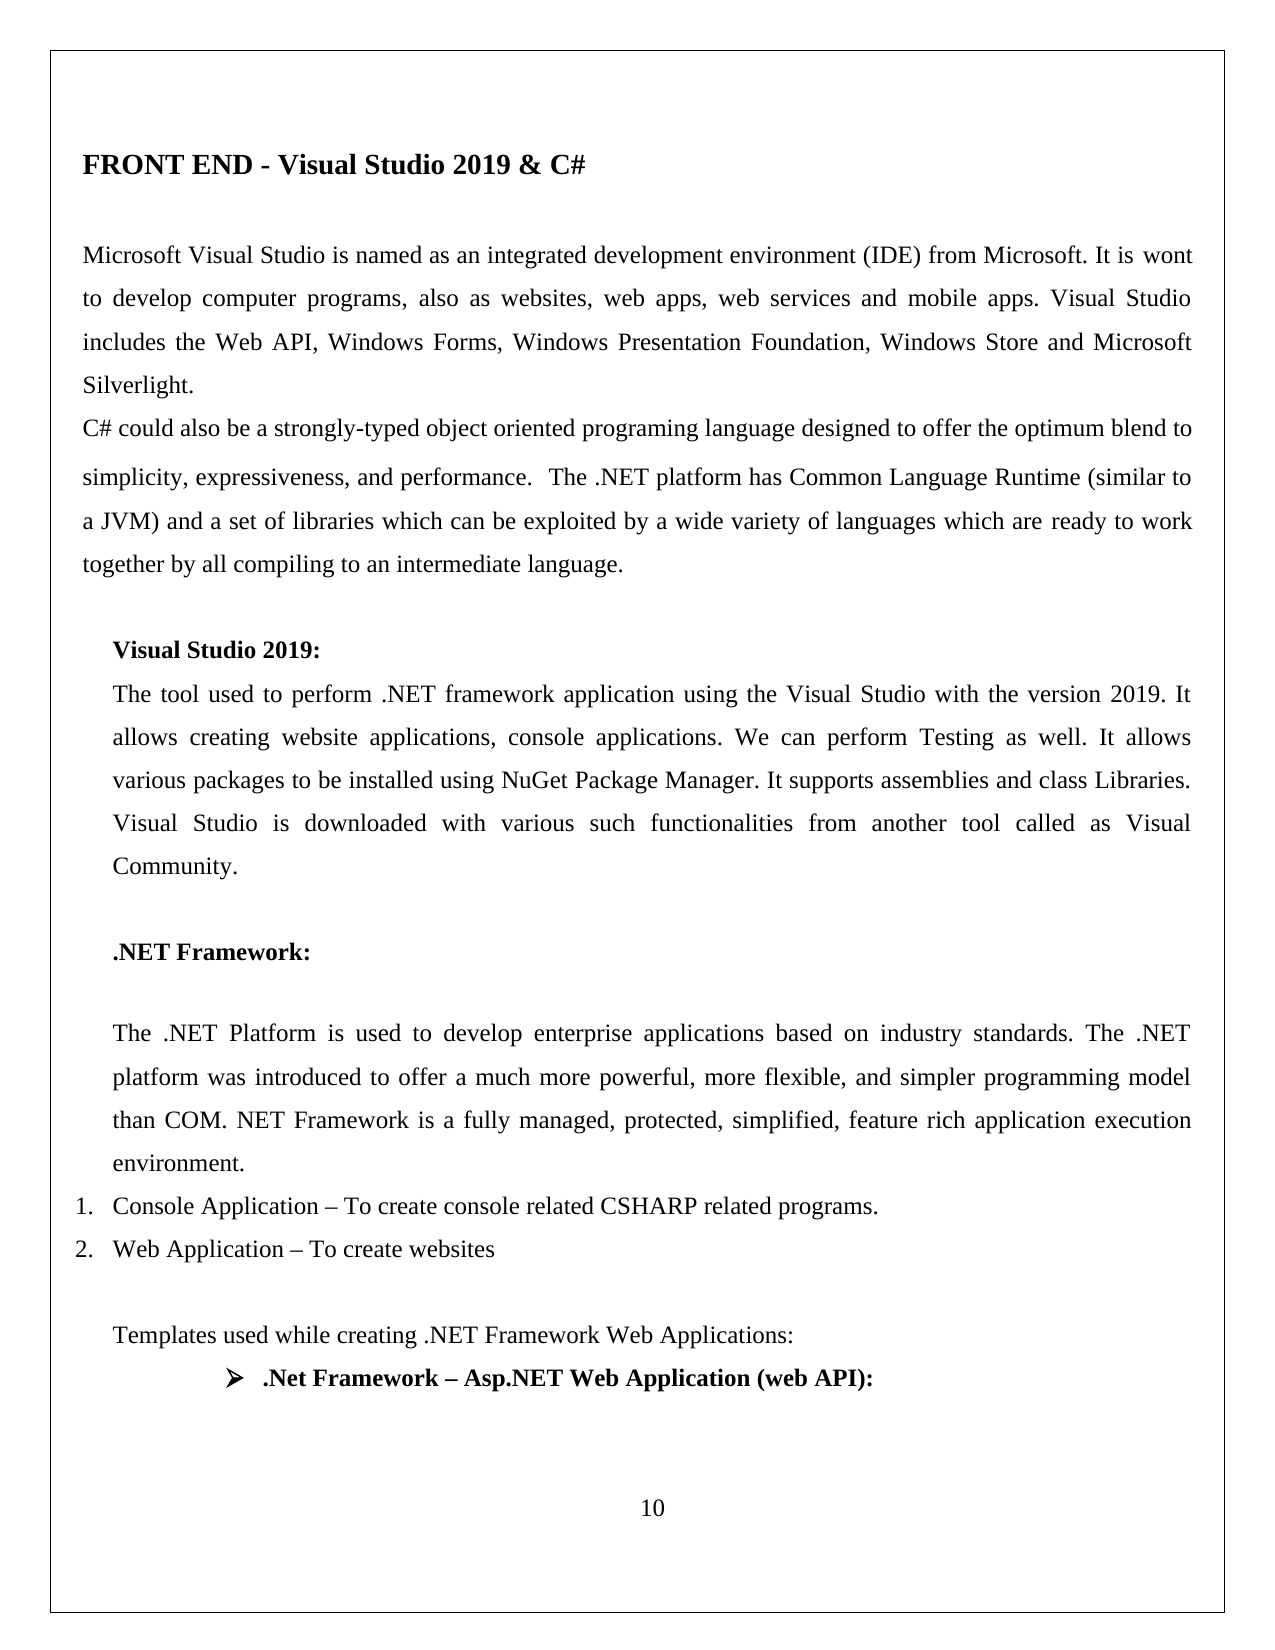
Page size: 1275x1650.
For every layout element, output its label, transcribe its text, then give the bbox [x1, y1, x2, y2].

text Templates used while creating .NET Framework Web Applications: [112, 1320, 1192, 1349]
text Microsoft Visual Studio is named as an integrated development environment (IDE) from Microsoft. It is wont to develop computer programs, also as websites, web apps, web services and mobile apps. Visual Studio includes the Web API, Windows Forms, Windows Presentation Foundation, Windows Store and Microsoft Silverlight. C# could also be a strongly-typed object oriented programing language designed to offer the optimum blend to simplicity, expressiveness, and performance. The .NET platform has Common Language Runtime (similar to a JVM) and a set of libraries which can be exploited by a wide variety of languages which are ready to work together by all compiling to an intermediate language. [82, 240, 1192, 578]
text Visual Studio 2019: [112, 636, 1192, 664]
list Web Application – To create websites [75, 1234, 1192, 1263]
text FRONT END - Visual Studio 2019 & C# [82, 147, 1087, 180]
text 10 [112, 1493, 1192, 1522]
list .Net Framework – Asp.NET Web Application (web API): [225, 1363, 1192, 1392]
list Console Application – To create console related CSHARP related programs. [75, 1191, 1192, 1220]
text .NET Framework: [112, 937, 1192, 966]
text The tool used to perform .NET framework application using the Visual Studio with the version 2019. It allows creating website applications, console applications. We can perform Testing as well. It allows various packages to be installed using NuGet Package Manager. It supports assemblies and class Libraries. Visual Studio is downloaded with various such functionalities from another tool called as Visual Community. [112, 679, 1192, 880]
text The .NET Platform is used to develop enterprise applications based on industry standards. The .NET platform was introduced to offer a much more powerful, more flexible, and simpler programming model than COM. NET Framework is a fully managed, protected, simplified, feature rich application execution environment. [112, 1018, 1192, 1177]
